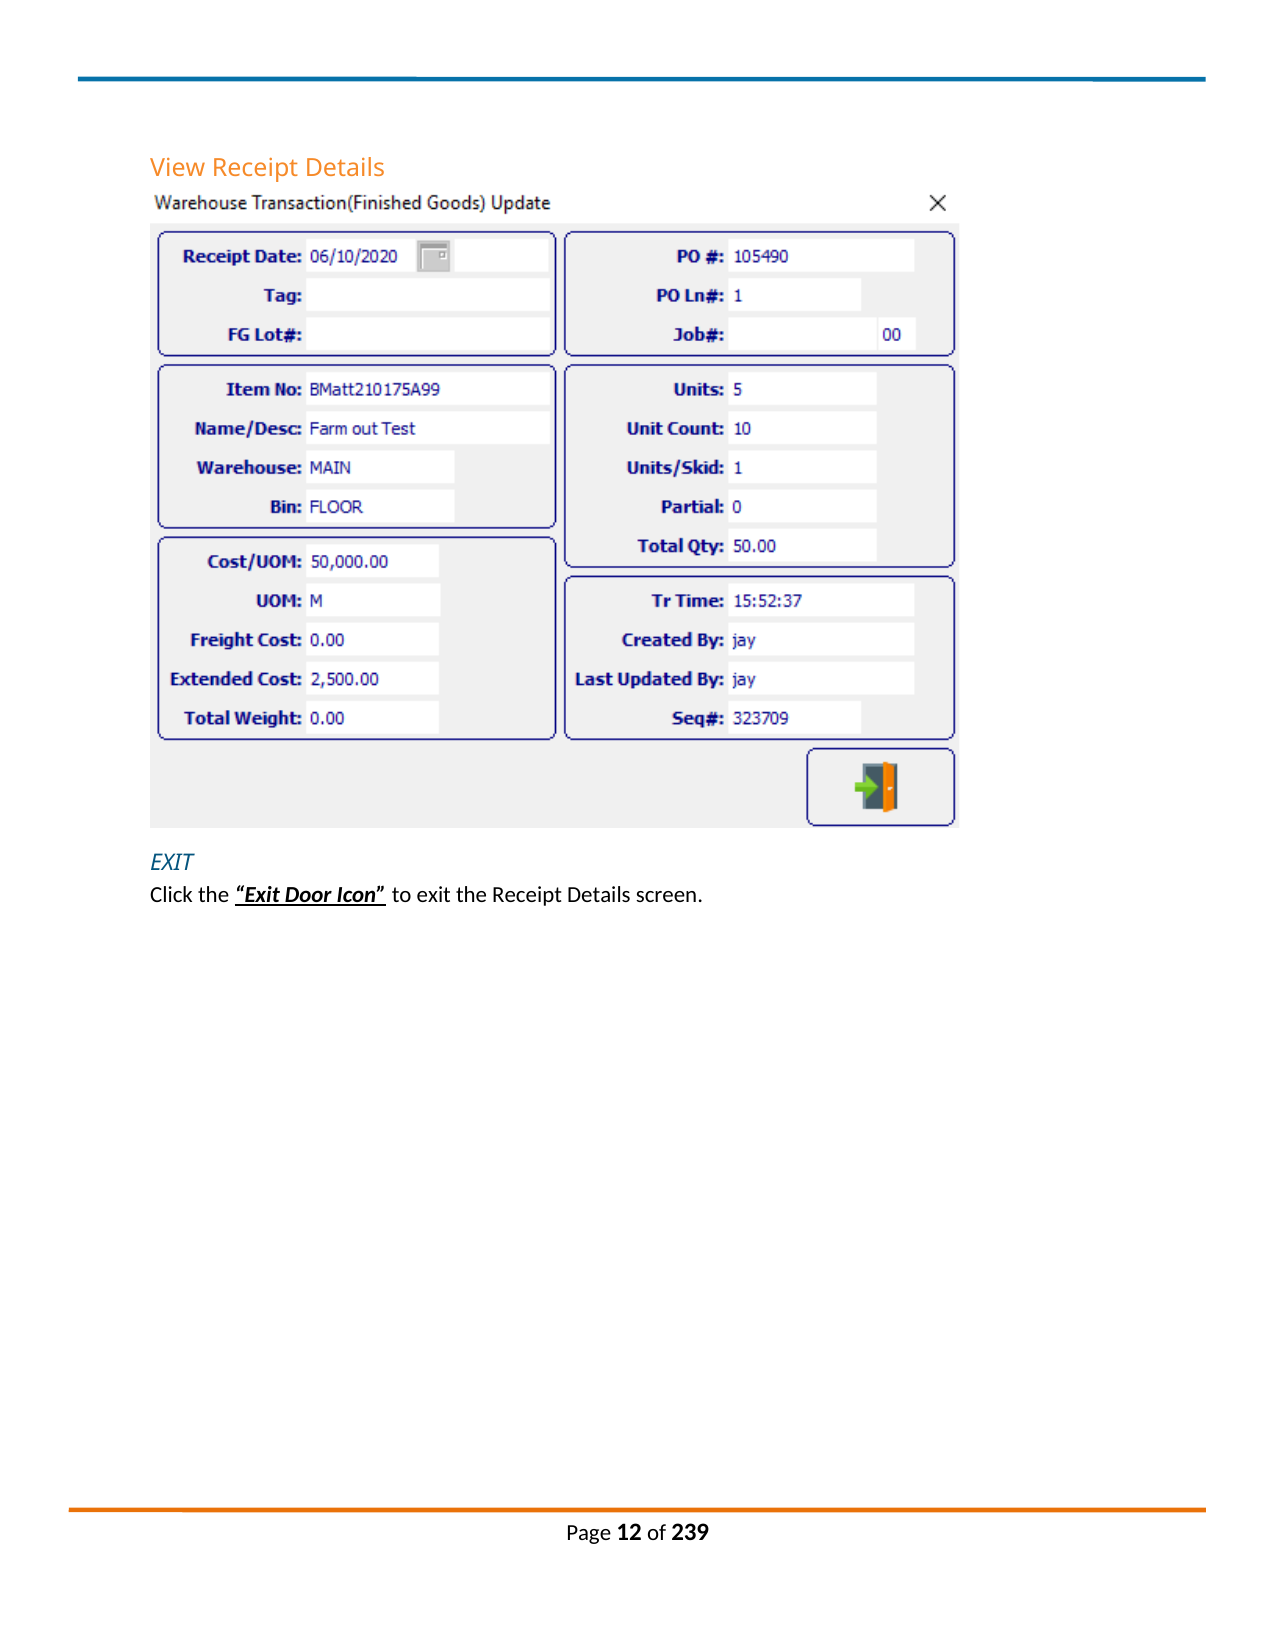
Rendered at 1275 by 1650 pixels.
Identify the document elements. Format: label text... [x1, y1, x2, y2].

picture [150, 186, 960, 828]
subtitle EXIT [150, 846, 1125, 877]
subtitle View Receipt Details [150, 150, 1125, 184]
text Click the “Exit Door Icon” to exit the Receipt Details screen. [150, 880, 1125, 908]
